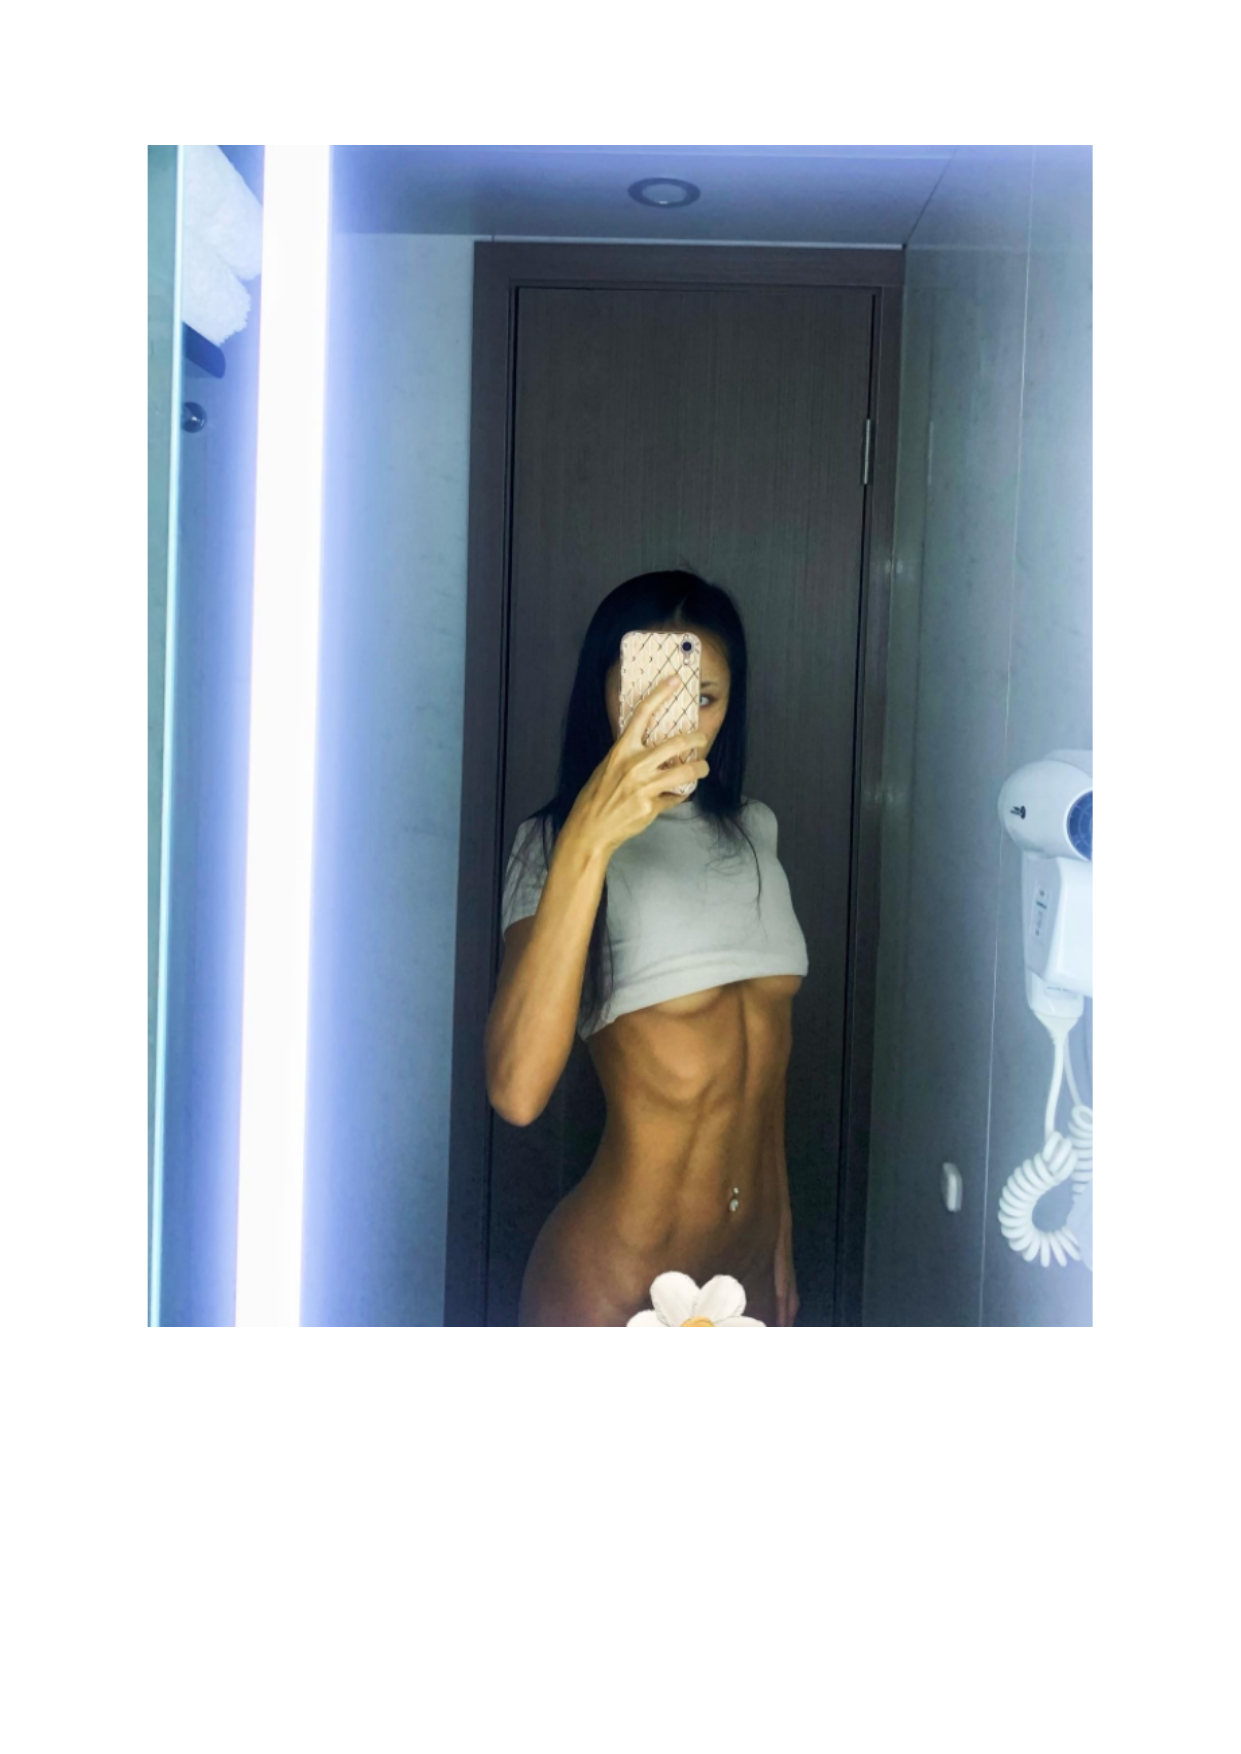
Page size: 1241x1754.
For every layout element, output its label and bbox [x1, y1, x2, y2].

picture [147, 145, 1093, 1327]
